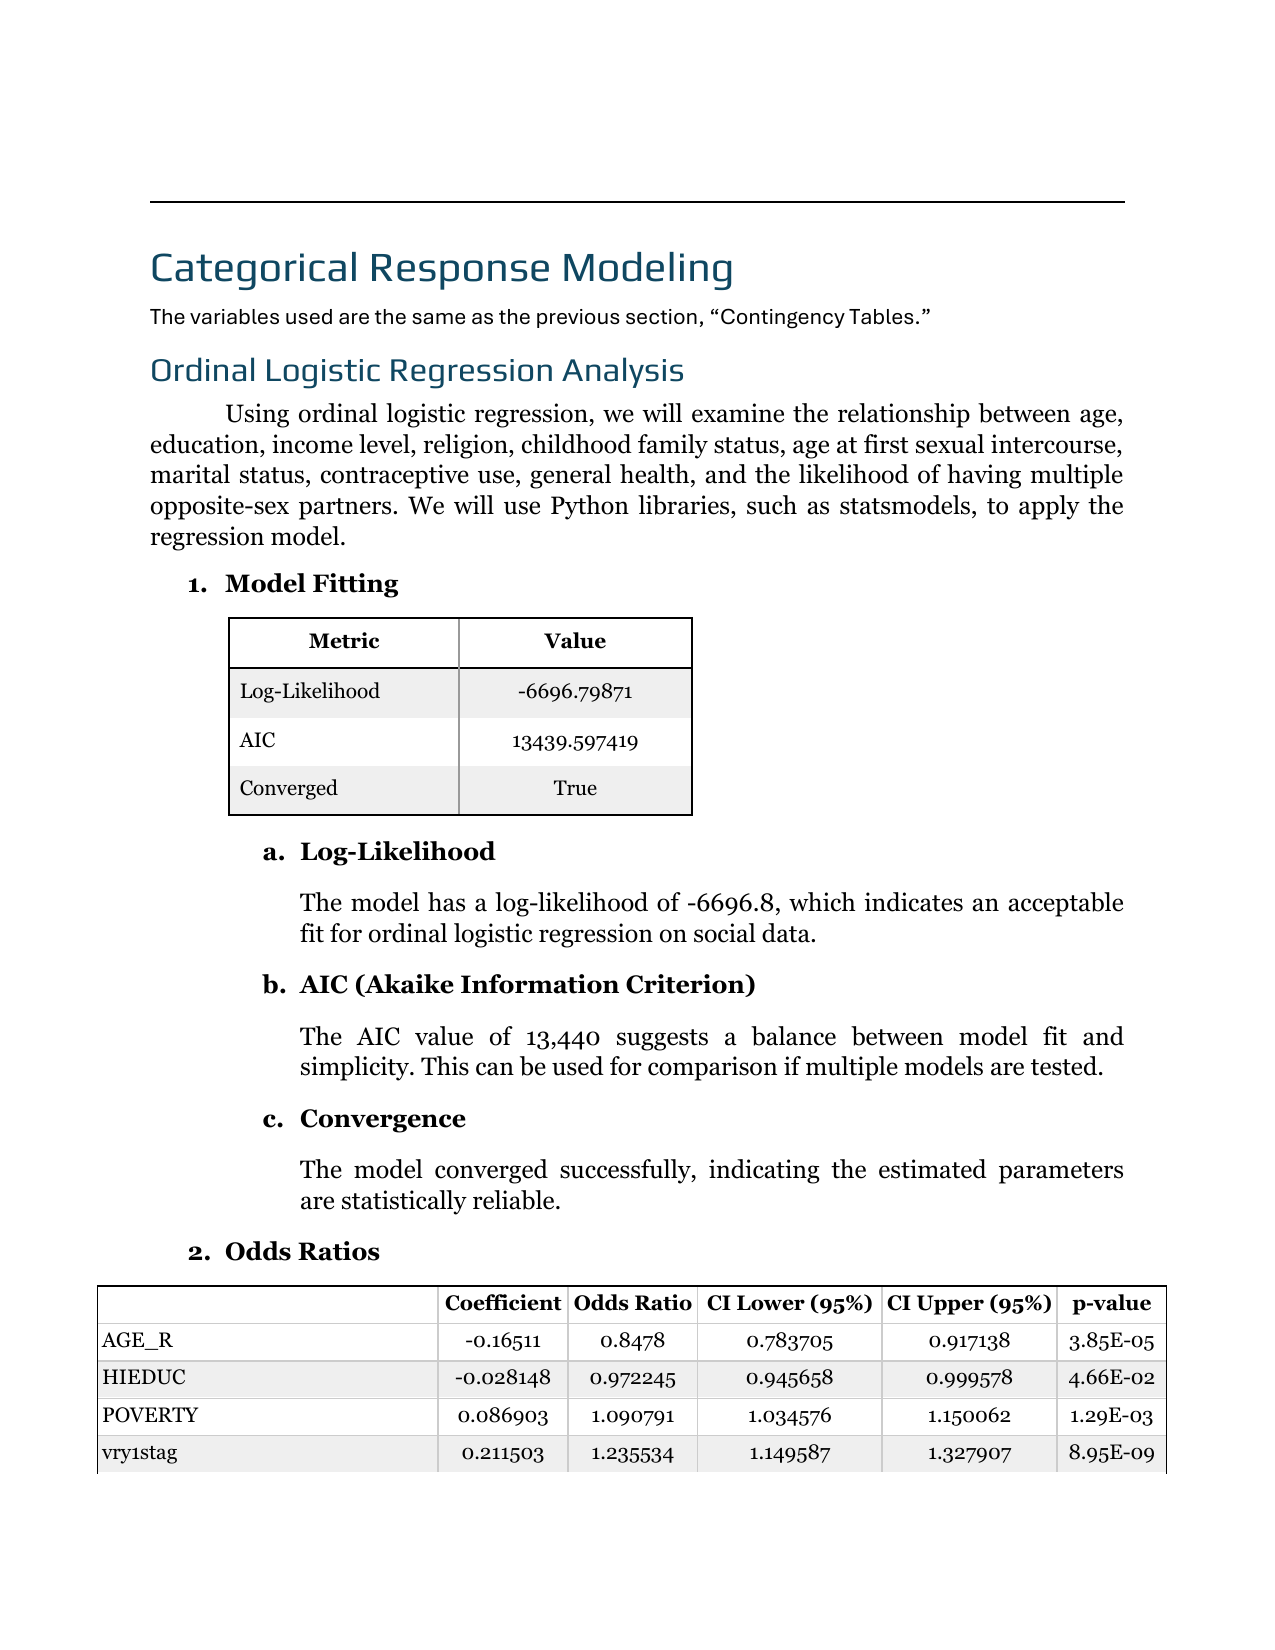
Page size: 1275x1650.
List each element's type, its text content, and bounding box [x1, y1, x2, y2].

table_cell 1.034576 [698, 1399, 881, 1435]
table_cell 0.972245 [569, 1362, 697, 1397]
list Model Fitting [187, 569, 1125, 598]
table_cell AIC [230, 718, 458, 766]
table_cell 0.917138 [883, 1324, 1056, 1360]
table_cell Log-Likelihood [230, 669, 458, 718]
table_cell 8.95E-09 [1058, 1436, 1166, 1472]
table_cell 4.66E-02 [1058, 1362, 1166, 1397]
table_cell AGE_R [98, 1324, 437, 1360]
table_cell 1.235534 [569, 1436, 697, 1472]
subtitle Categorical Response Modeling [150, 243, 1125, 291]
table_cell 0.086903 [439, 1399, 567, 1435]
table_header CI Upper (95%) [883, 1287, 1056, 1323]
table_cell 0.8478 [569, 1324, 697, 1360]
list Log-Likelihood [262, 837, 1125, 866]
table_cell 1.29E-03 [1058, 1399, 1166, 1435]
table_header p-value [1058, 1287, 1166, 1323]
text The model has a log-likelihood of -6696.8, which indicates an acceptable fit for ordinal logistic regression on social data. [300, 889, 1125, 948]
table_cell -6696.79871 [460, 669, 691, 718]
table_cell 0.211503 [439, 1436, 567, 1472]
list Odds Ratios [187, 1238, 1125, 1266]
table_header Value [460, 619, 691, 667]
table_cell 0.999578 [883, 1362, 1056, 1397]
table_cell -0.16511 [439, 1324, 567, 1360]
table_cell 1.090791 [569, 1399, 697, 1435]
subtitle Ordinal Logistic Regression Analysis [150, 350, 1125, 388]
table_header [98, 1287, 437, 1323]
table_cell 13439.597419 [460, 718, 691, 766]
table_header CI Lower (95%) [698, 1287, 881, 1323]
table_cell 1.150062 [883, 1399, 1056, 1435]
text The AIC value of 13,440 suggests a balance between model fit and simplicity. This can be used for comparison if multiple models are tested. [300, 1022, 1125, 1081]
text The model converged successfully, indicating the estimated parameters are statistically reliable. [300, 1156, 1125, 1215]
table_cell 1.149587 [698, 1436, 881, 1472]
list AIC (Akaike Information Criterion) [262, 971, 1125, 999]
table_cell HIEDUC [98, 1362, 437, 1397]
table_cell POVERTY [98, 1399, 437, 1435]
table_header Metric [230, 619, 458, 667]
table_header Coefficient [439, 1287, 567, 1323]
table_cell -0.028148 [439, 1362, 567, 1397]
text The variables used are the same as the previous section, “Contingency Tables.” [150, 303, 1125, 331]
table_cell 0.783705 [698, 1324, 881, 1360]
table_cell 3.85E-05 [1058, 1324, 1166, 1360]
table_cell vry1stag [98, 1436, 437, 1472]
table_header Odds Ratio [569, 1287, 697, 1323]
table_cell 0.945658 [698, 1362, 881, 1397]
table_cell Converged [230, 766, 458, 814]
list Convergence [262, 1104, 1125, 1133]
table_cell 1.327907 [883, 1436, 1056, 1472]
table_cell True [460, 766, 691, 814]
text Using ordinal logistic regression, we will examine the relationship between age, education, income level, religion, childhood family status, age at first sexual intercourse, marital status, contraceptive use, general health, and the likelihood of having multiple opposite-sex partners. We will use Python libraries, such as statsmodels, to apply the regression model. [150, 400, 1125, 551]
